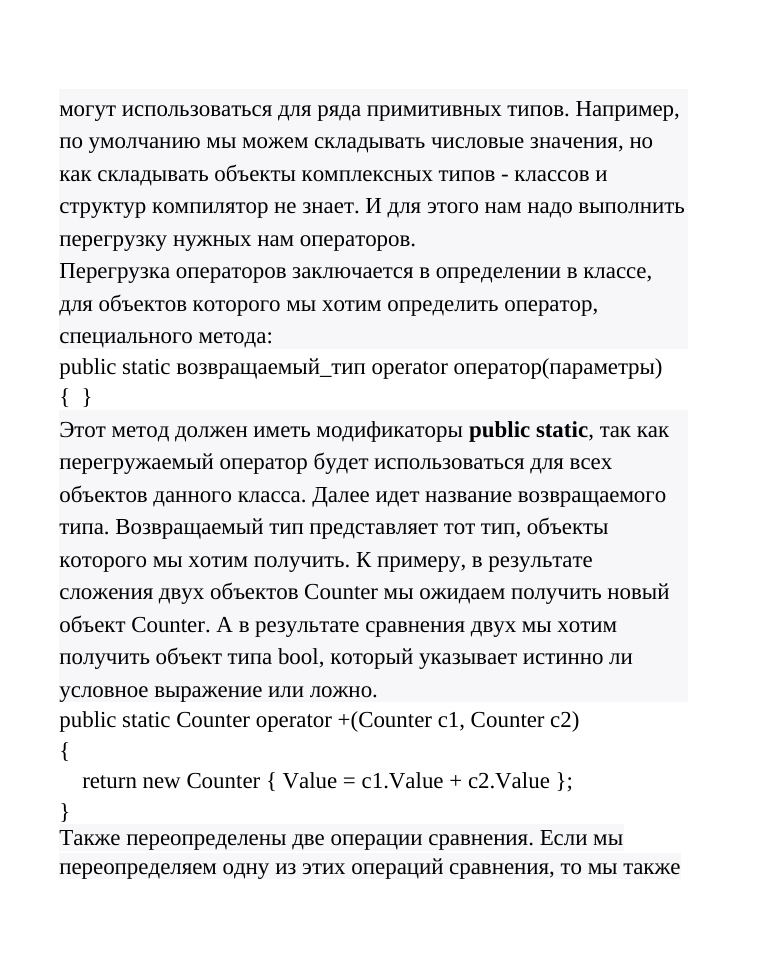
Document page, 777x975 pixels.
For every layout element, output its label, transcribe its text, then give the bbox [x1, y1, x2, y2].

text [59, 89, 688, 251]
text return new Counter { Value = c1.Value + c2.Value }; [59, 763, 688, 794]
text public static возвращаемый_тип operator оператор(параметры) [59, 349, 688, 379]
text Этот метод должен иметь модификаторы public static, так как перегружаемый оператор будет использоваться для всех объектов данного класса. Далее идет название возвращаемого типа. Возвращаемый тип представляет тот тип, объекты которого мы хотим получить. К примеру, в результате сложения двух объектов Counter мы ожидаем получить новый объект Counter. А в результате сравнения двух мы хотим получить объект типа bool, который указывает истинно ли условное выражение или ложно. [59, 410, 688, 702]
text } [59, 794, 688, 824]
text public static Counter operator +(Counter c1, Counter c2) [59, 702, 688, 733]
text { } [59, 379, 688, 410]
text { [59, 733, 688, 763]
text Перегрузка операторов заключается в определении в классе, для объектов которого мы хотим определить оператор, специального метода: [59, 251, 688, 349]
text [59, 824, 688, 879]
